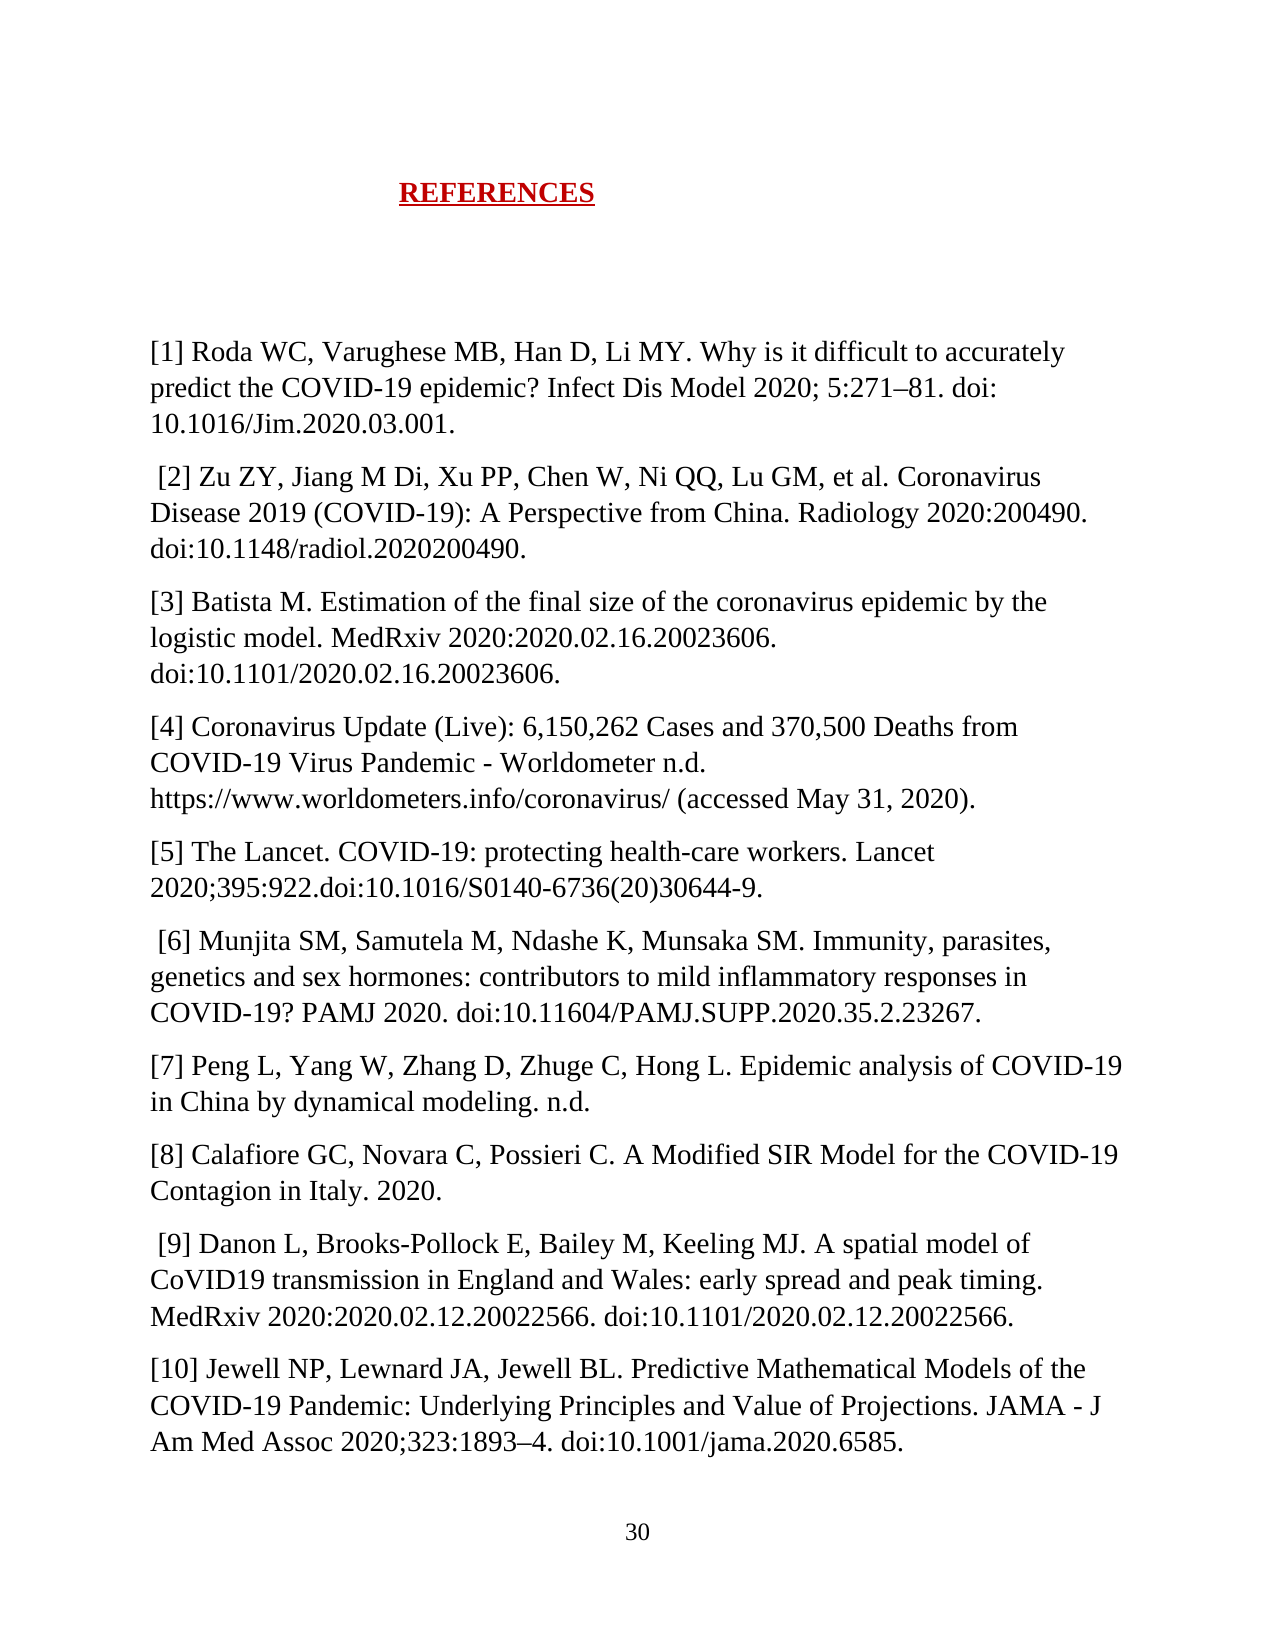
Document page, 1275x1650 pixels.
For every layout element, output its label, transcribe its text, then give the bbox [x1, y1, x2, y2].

text [9] Danon L, Brooks-Pollock E, Bailey M, Keeling MJ. A spatial model of CoVID19 transmission in England and Wales: early spread and peak timing. MedRxiv 2020:2020.02.12.20022566. doi:10.1101/2020.02.12.20022566. [150, 1226, 1125, 1332]
text [3] Batista M. Estimation of the final size of the coronavirus epidemic by the logistic model. MedRxiv 2020:2020.02.16.20023606. doi:10.1101/2020.02.16.20023606. [150, 584, 1125, 690]
text [8] Calafiore GC, Novara C, Possieri C. A Modified SIR Model for the COVID-19 Contagion in Italy. 2020. [150, 1137, 1125, 1207]
text [6] Munjita SM, Samutela M, Ndashe K, Munsaka SM. Immunity, parasites, genetics and sex hormones: contributors to mild inflammatory responses in COVID-19? PAMJ 2020. doi:10.11604/PAMJ.SUPP.2020.35.2.23267. [150, 923, 1125, 1029]
text [5] The Lancet. COVID-19: protecting health-care workers. Lancet 2020;395:922.doi:10.1016/S0140-6736(20)30644-9. [150, 834, 1125, 904]
text [7] Peng L, Yang W, Zhang D, Zhuge C, Hong L. Epidemic analysis of COVID-19 in China by dynamical modeling. n.d. [150, 1048, 1125, 1118]
text [2] Zu ZY, Jiang M Di, Xu PP, Chen W, Ni QQ, Lu GM, et al. Coronavirus Disease 2019 (COVID-19): A Perspective from China. Radiology 2020:200490. doi:10.1148/radiol.2020200490. [150, 459, 1125, 565]
text [1] Roda WC, Varughese MB, Han D, Li MY. Why is it difficult to accurately predict the COVID-19 epidemic? Infect Dis Model 2020; 5:271–81. doi: 10.1016/Jim.2020.03.001. [150, 334, 1125, 440]
subtitle REFERENCES [150, 175, 1125, 208]
text [10] Jewell NP, Lewnard JA, Jewell BL. Predictive Mathematical Models of the COVID-19 Pandemic: Underlying Principles and Value of Projections. JAMA - J Am Med Assoc 2020;323:1893–4. doi:10.1001/jama.2020.6585. [150, 1351, 1125, 1457]
text [4] Coronavirus Update (Live): 6,150,262 Cases and 370,500 Deaths from COVID-19 Virus Pandemic - Worldometer n.d. https://www.worldometers.info/coronavirus/ (accessed May 31, 2020). [150, 709, 1125, 815]
